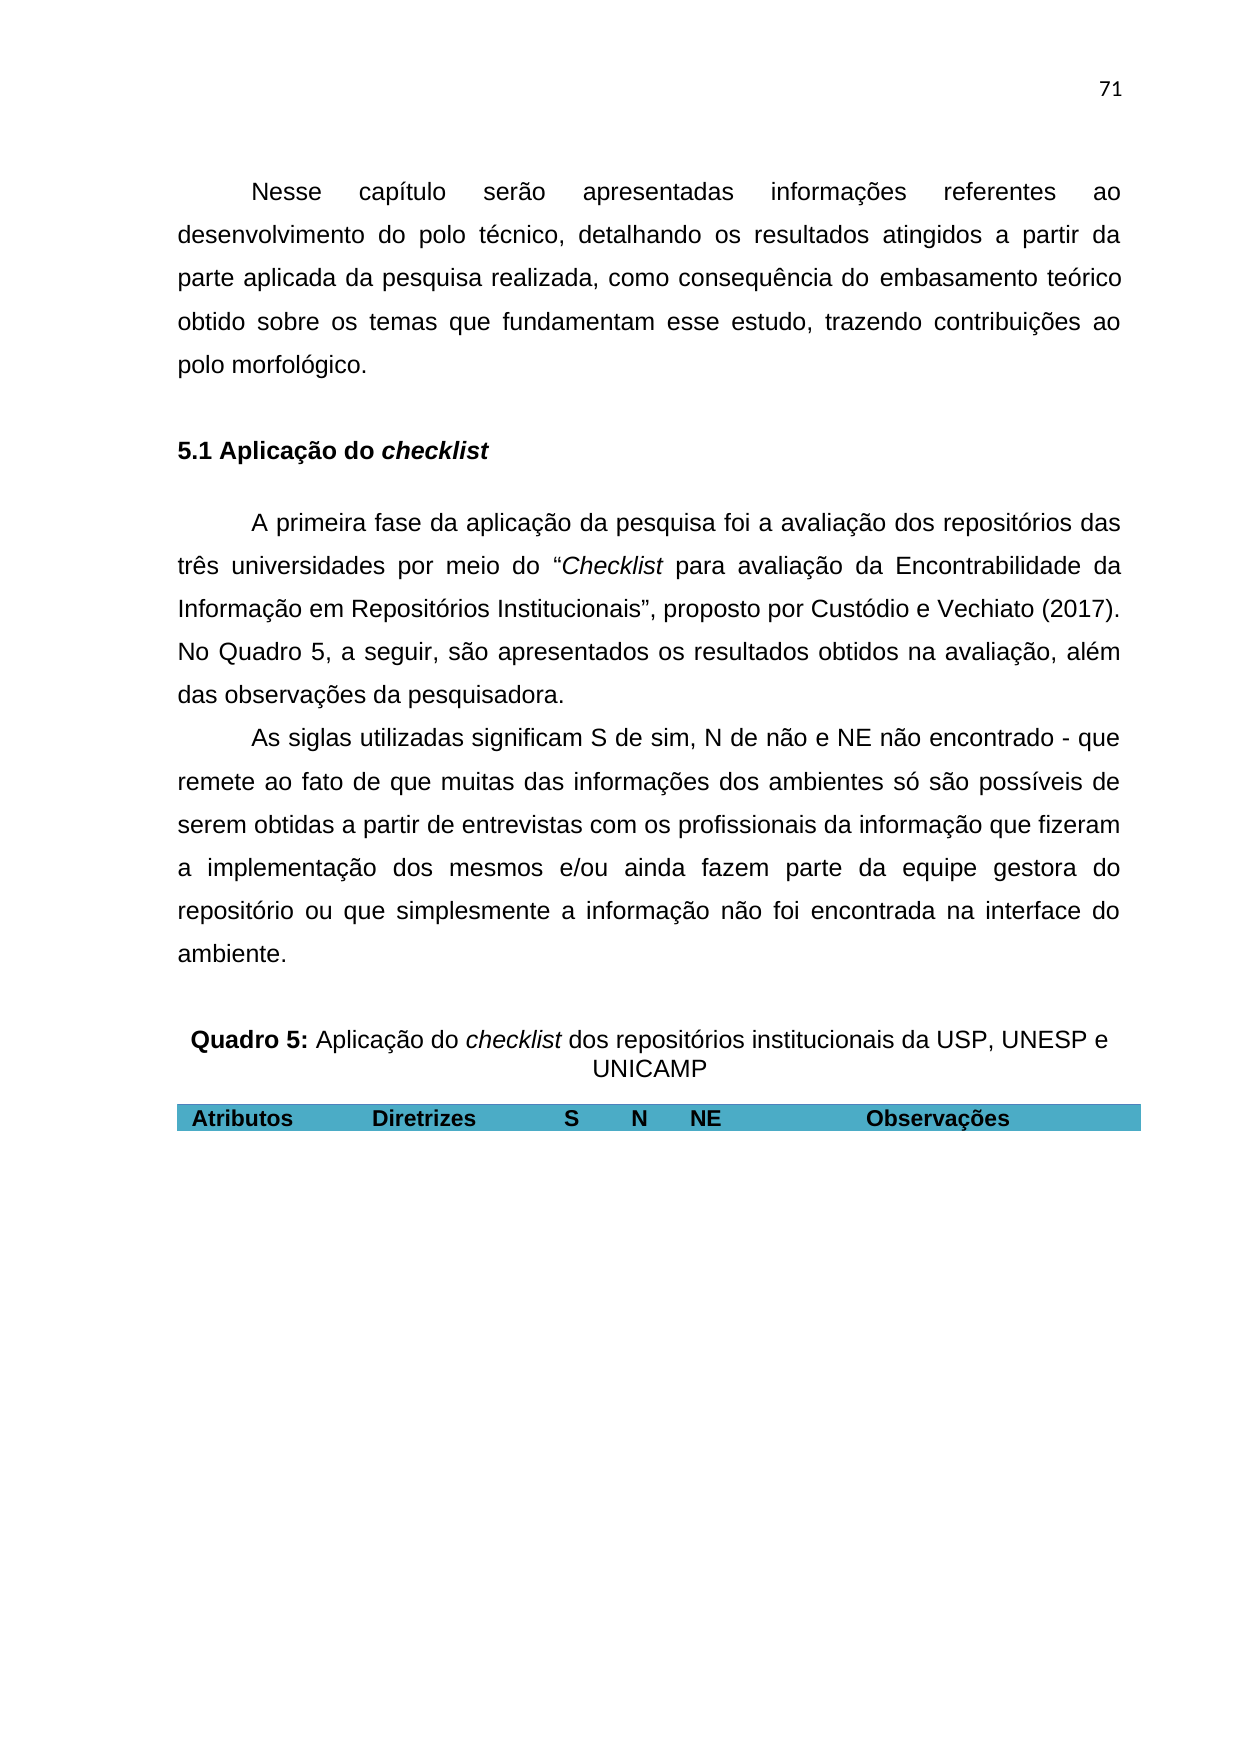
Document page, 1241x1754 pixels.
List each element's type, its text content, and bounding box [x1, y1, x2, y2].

subtitle 5.1 Aplicação do checklist [177, 436, 1122, 465]
text As siglas utilizadas significam S de sim, N de não e NE não encontrado - que remete ao fato de que muitas das informações dos ambientes só são possíveis de serem obtidas a partir de entrevistas com os profissionais da informação que fizeram a implementação dos mesmos e/ou ainda fazem parte da equipe gestora do repositório ou que simplesmente a informação não foi encontrada na interface do ambiente. [177, 723, 1122, 968]
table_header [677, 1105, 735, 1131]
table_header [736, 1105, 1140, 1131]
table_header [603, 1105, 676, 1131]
text A primeira fase da aplicação da pesquisa foi a avaliação dos repositórios das três universidades por meio do “Checklist para avaliação da Encontrabilidade da Informação em Repositórios Institucionais”, proposto por Custódio e Vechiato (2017). No Quadro 5, a seguir, são apresentados os resultados obtidos na avaliação, além das observações da pesquisadora. [177, 508, 1122, 709]
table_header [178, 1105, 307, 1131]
text Quadro 5: Aplicação do checklist dos repositórios institucionais da USP, UNESP e UNICAMP [177, 1025, 1122, 1083]
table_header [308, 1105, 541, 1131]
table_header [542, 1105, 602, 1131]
text Nesse capítulo serão apresentadas informações referentes ao desenvolvimento do polo técnico, detalhando os resultados atingidos a partir da parte aplicada da pesquisa realizada, como consequência do embasamento teórico obtido sobre os temas que fundamentam esse estudo, trazendo contribuições ao polo morfológico. [177, 177, 1122, 378]
